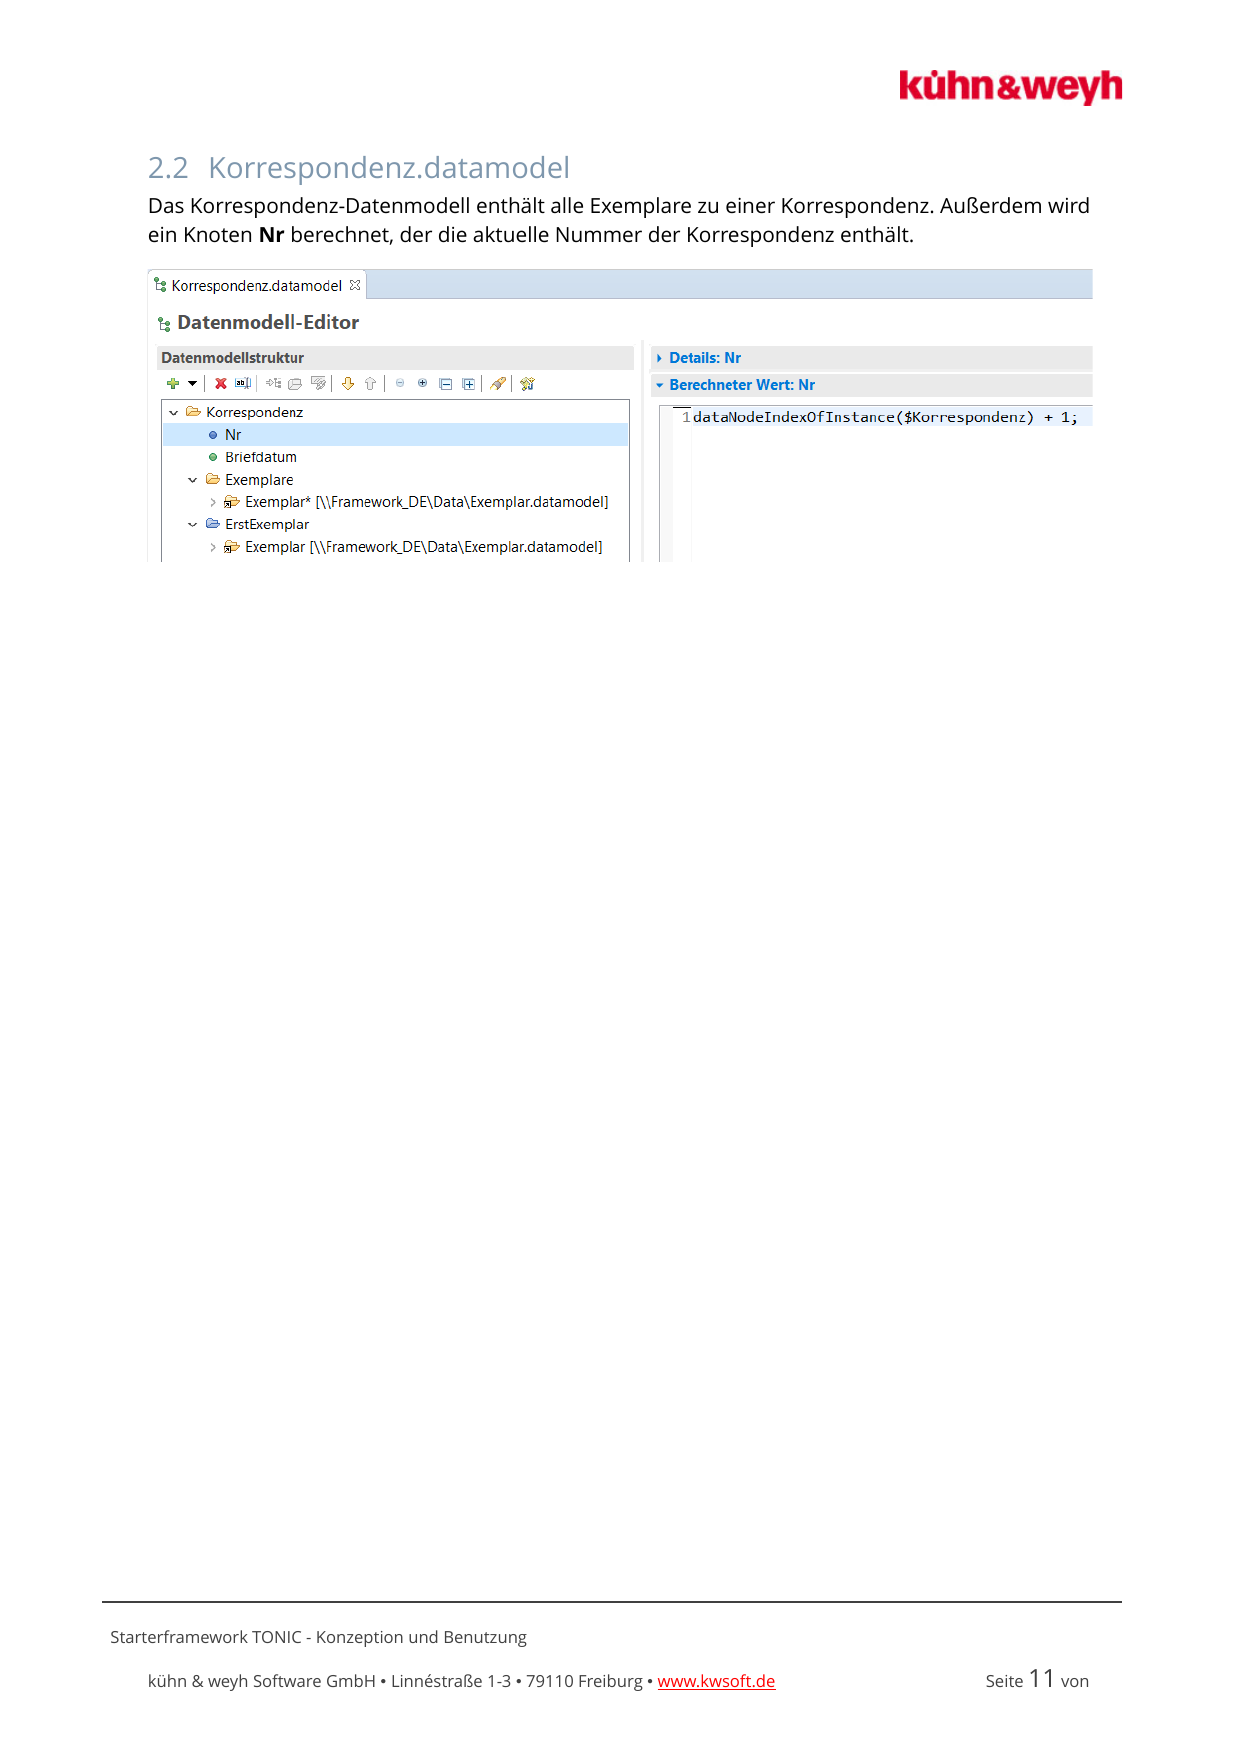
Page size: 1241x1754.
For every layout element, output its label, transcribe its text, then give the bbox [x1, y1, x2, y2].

text Das Korrespondenz-Datenmodell enthält alle Exemplare zu einer Korrespondenz. Außerdem wird ein Knoten Nr berechnet, der die aktuelle Nummer der Korrespondenz enthält. [148, 192, 1093, 248]
subtitle Korrespondenz.datamodel [148, 148, 1093, 187]
picture [900, 70, 1123, 106]
picture [147, 269, 1093, 562]
